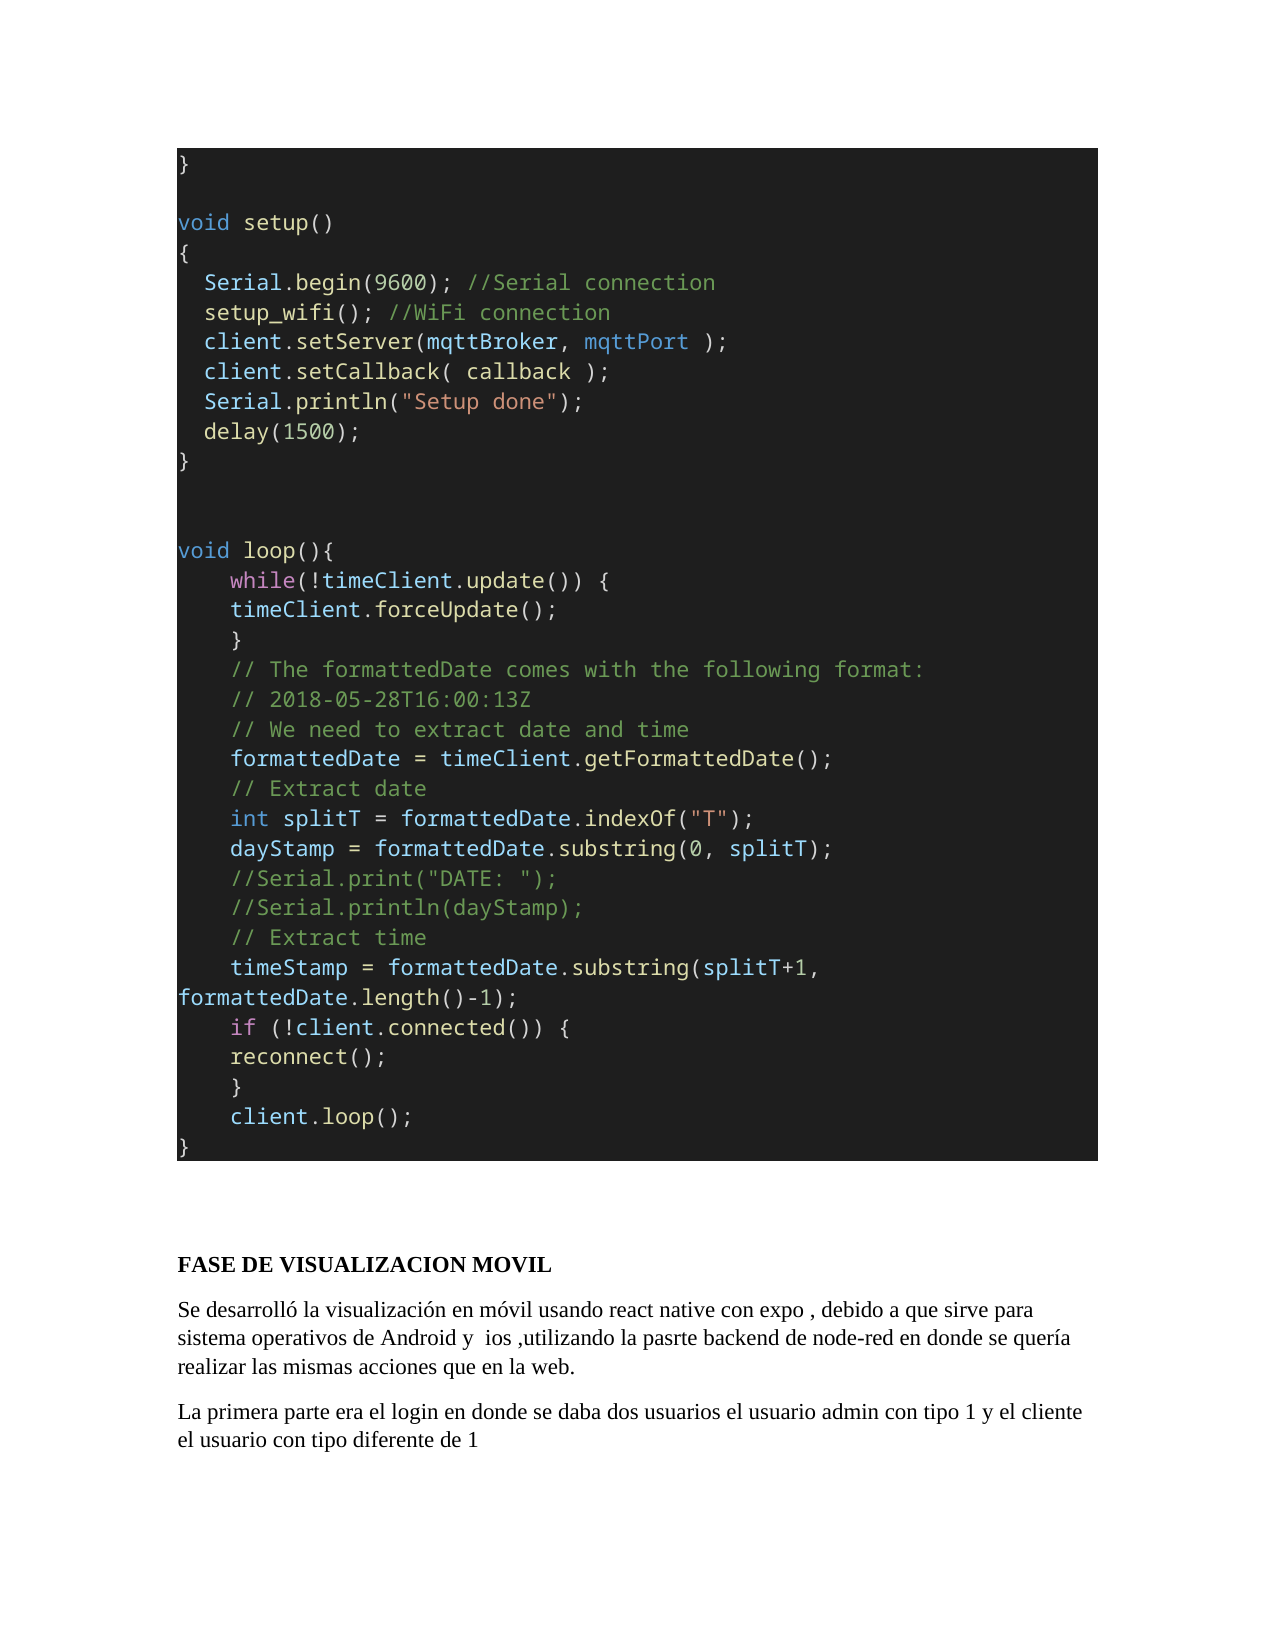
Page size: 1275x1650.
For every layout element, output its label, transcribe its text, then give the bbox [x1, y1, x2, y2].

text timeClient.forceUpdate(); [177, 594, 1098, 624]
text Serial.begin(9600); //Serial connection [177, 267, 1098, 297]
text // The formattedDate comes with the following format: [177, 654, 1098, 684]
text while(!timeClient.update()) { [177, 565, 1098, 594]
text { [177, 237, 1098, 267]
text client.loop(); [177, 1101, 1098, 1131]
text delay(1500); [177, 416, 1098, 446]
text reconnect(); [177, 1041, 1098, 1071]
text setup_wifi(); //WiFi connection [177, 297, 1098, 326]
text FASE DE VISUALIZACION MOVIL [177, 1251, 1098, 1277]
text formattedDate = timeClient.getFormattedDate(); [177, 743, 1098, 773]
text La primera parte era el login en donde se daba dos usuarios el usuario admin con tipo 1 y el cliente el usuario con tipo diferente de 1 [177, 1398, 1098, 1453]
text client.setServer(mqttBroker, mqttPort ); [177, 326, 1098, 356]
text void setup() [177, 207, 1098, 237]
text int splitT = formattedDate.indexOf("T"); [177, 803, 1098, 833]
text dayStamp = formattedDate.substring(0, splitT); [177, 833, 1098, 863]
text //Serial.print("DATE: "); [177, 863, 1098, 892]
text } [177, 1131, 1098, 1161]
text } [177, 446, 1098, 475]
text // Extract time [177, 922, 1098, 952]
text void loop(){ [177, 535, 1098, 565]
text } [177, 148, 1098, 177]
text timeStamp = formattedDate.substring(splitT+1, formattedDate.length()-1); [177, 952, 1098, 1012]
text // We need to extract date and time [177, 714, 1098, 743]
text // Extract date [177, 773, 1098, 803]
text //Serial.println(dayStamp); [177, 892, 1098, 922]
text Serial.println("Setup done"); [177, 386, 1098, 416]
text if (!client.connected()) { [177, 1012, 1098, 1041]
text } [177, 1071, 1098, 1101]
text Se desarrolló la visualización en móvil usando react native con expo , debido a que sirve para sistema operativos de Android y ios ,utilizando la pasrte backend de node-red en donde se quería realizar las mismas acciones que en la web. [177, 1296, 1098, 1379]
text // 2018-05-28T16:00:13Z [177, 684, 1098, 714]
text client.setCallback( callback ); [177, 356, 1098, 386]
text } [177, 624, 1098, 654]
